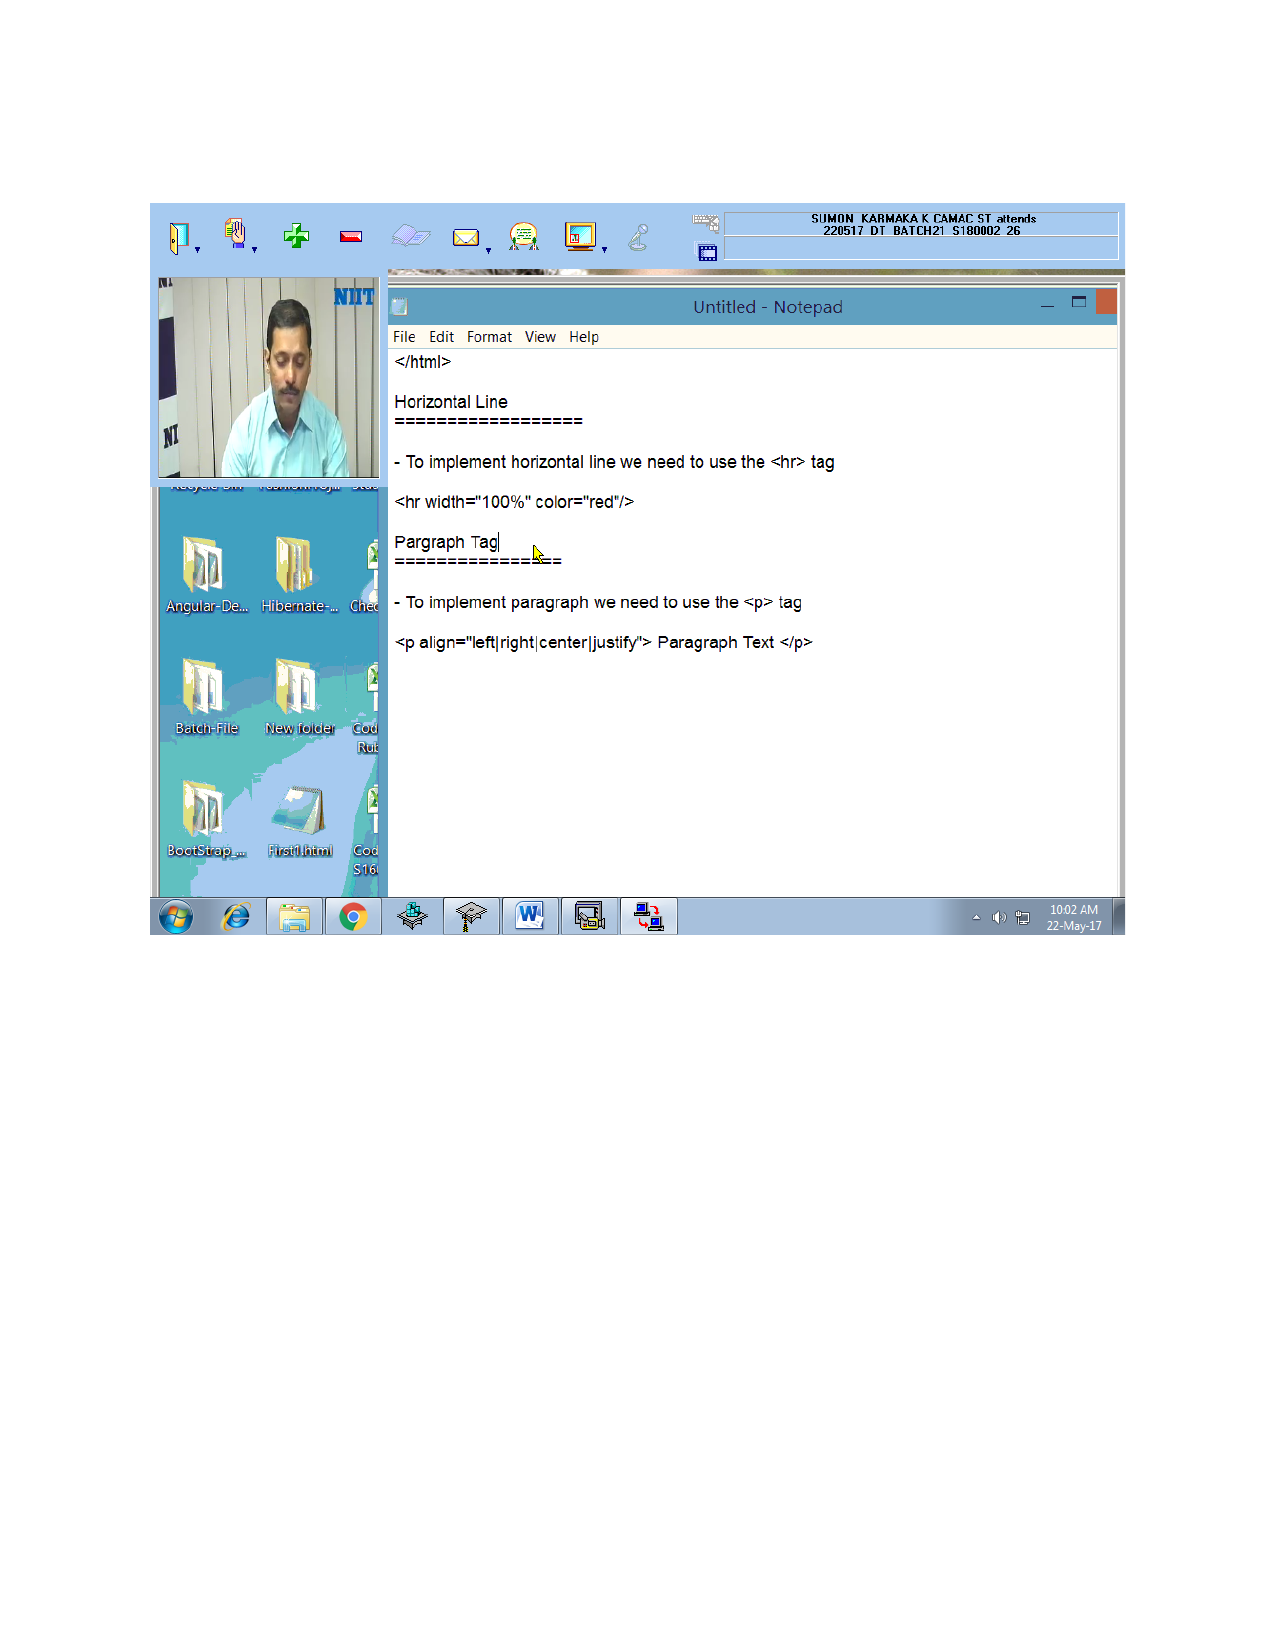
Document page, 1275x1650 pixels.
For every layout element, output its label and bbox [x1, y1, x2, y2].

picture [150, 203, 1125, 935]
